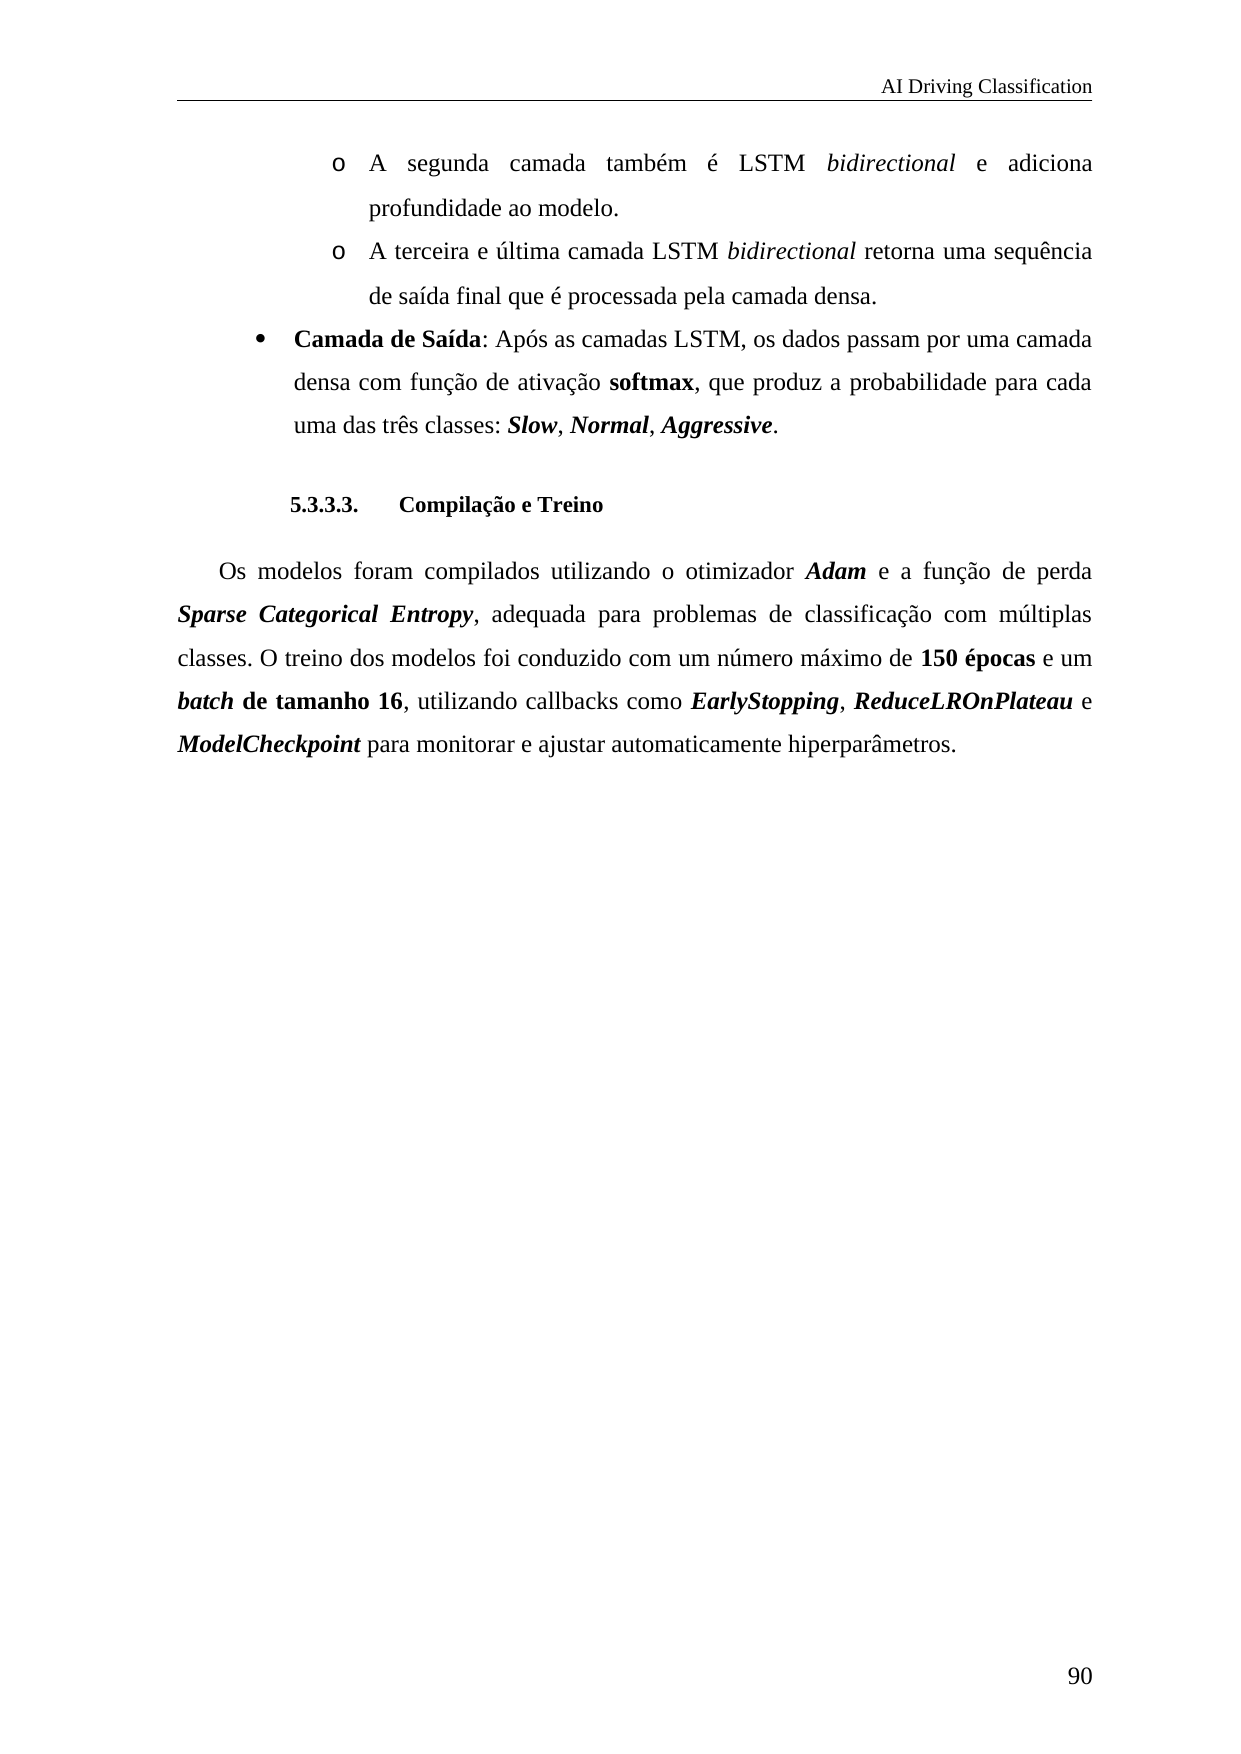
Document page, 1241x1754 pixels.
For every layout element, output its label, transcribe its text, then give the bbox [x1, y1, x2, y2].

list A terceira e última camada LSTM bidirectional retorna uma sequência de saída final que é processada pela camada densa. [331, 236, 1092, 310]
text Os modelos foram compilados utilizando o otimizador Adam e a função de perda Sparse Categorical Entropy, adequada para problemas de classificação com múltiplas classes. O treino dos modelos foi conduzido com um número máximo de 150 épocas e um batch de tamanho 16, utilizando callbacks como EarlyStopping, ReduceLROnPlateau e ModelCheckpoint para monitorar e ajustar automaticamente hiperparâmetros. [177, 556, 1092, 758]
list Camada de Saída: Após as camadas LSTM, os dados passam por uma camada densa com função de ativação softmax, que produz a probabilidade para cada uma das três classes: Slow, Normal, Aggressive. [256, 324, 1092, 439]
list A segunda camada também é LSTM bidirectional e adiciona profundidade ao modelo. [331, 148, 1092, 222]
subtitle Compilação e Treino [290, 491, 1092, 518]
